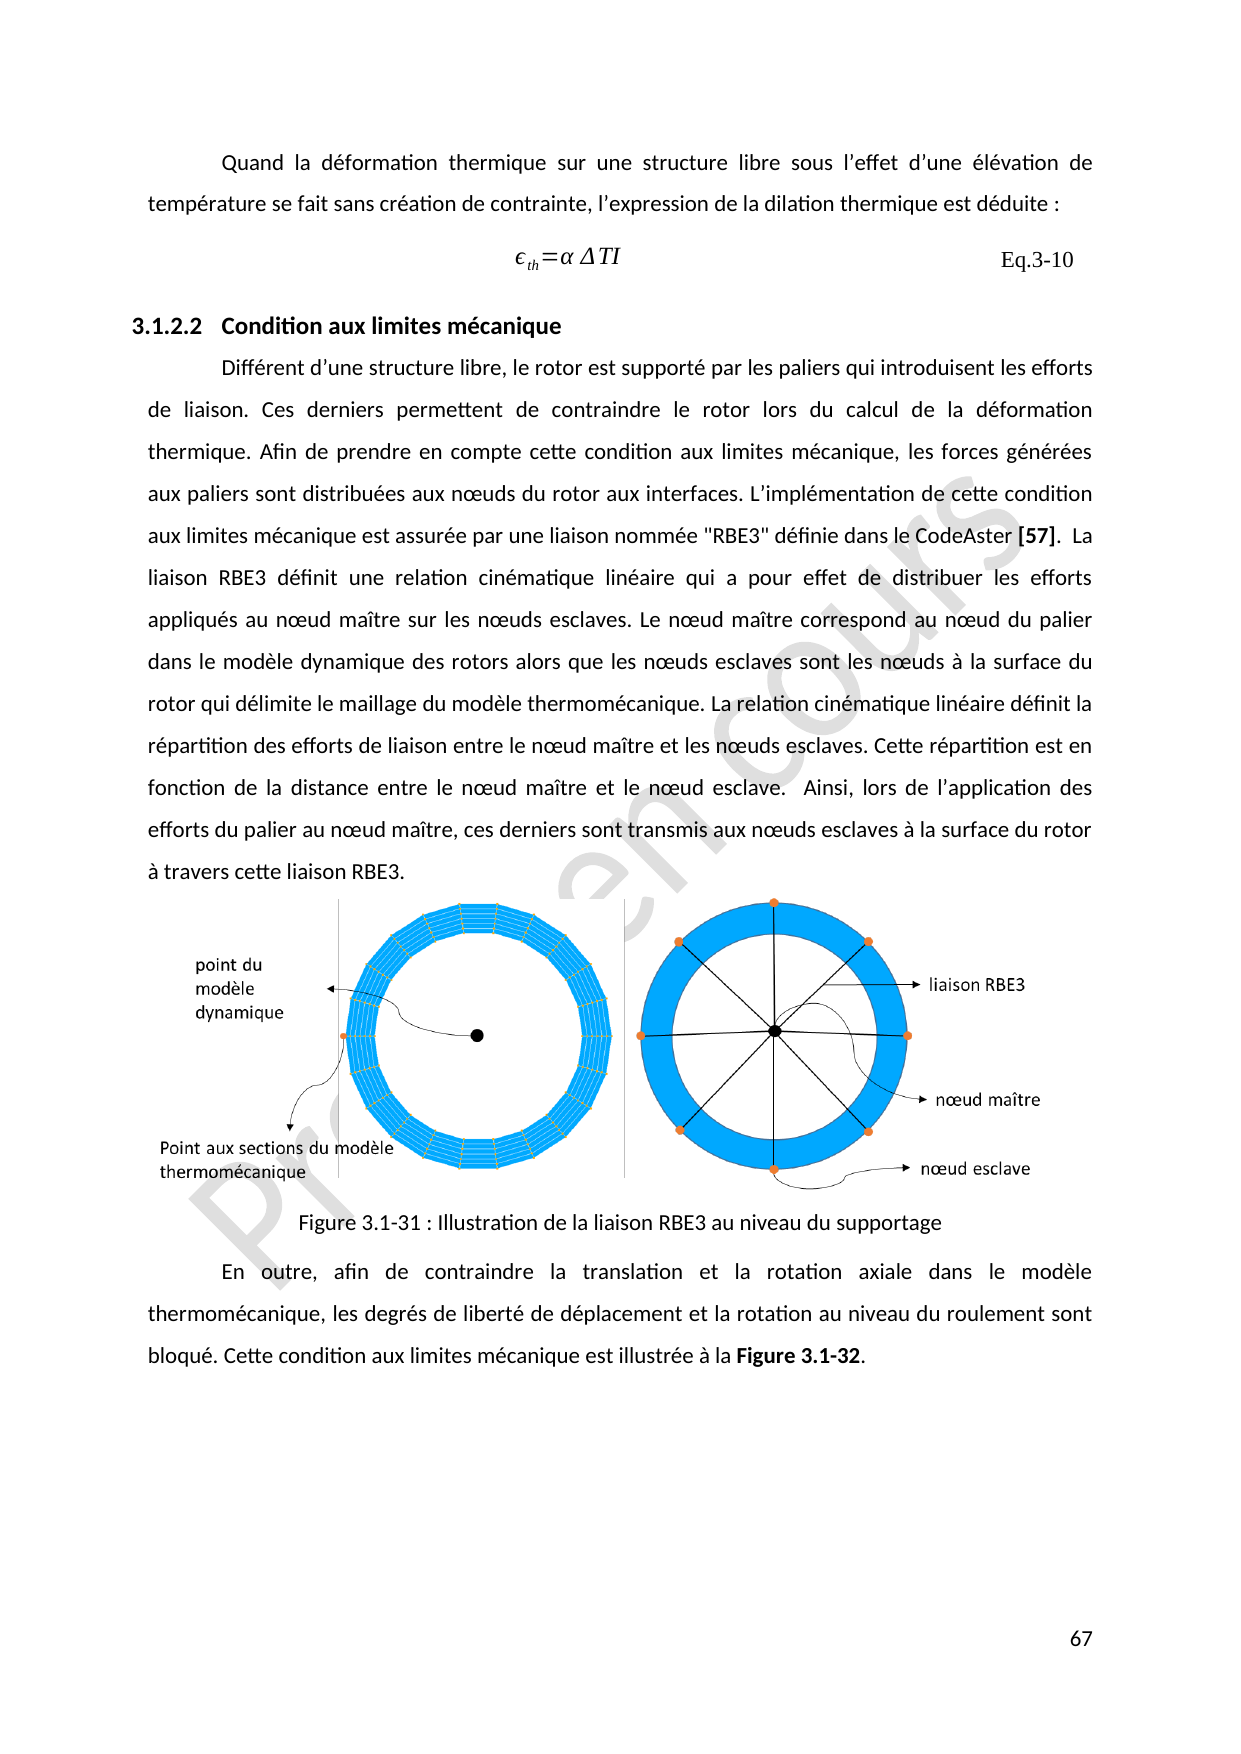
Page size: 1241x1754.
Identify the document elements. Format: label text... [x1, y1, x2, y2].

picture [147, 898, 1093, 1195]
text Différent d’une structure libre, le rotor est supporté par les paliers qui introduisent les efforts de liaison. Ces derniers permettent de contraindre le rotor lors du calcul de la déformation thermique. Afin de prendre en compte cette condition aux limites mécanique, les forces générées aux paliers sont distribuées aux nœuds du rotor aux interfaces. L’implémentation de cette condition aux limites mécanique est assurée par une liaison nommée "RBE3" définie dans le CodeAster [57]. La liaison RBE3 définit une relation cinématique linéaire qui a pour effet de distribuer les efforts appliqués au nœud maître sur les nœuds esclaves. Le nœud maître correspond au nœud du palier dans le modèle dynamique des rotors alors que les nœuds esclaves sont les nœuds à la surface du rotor qui délimite le maillage du modèle thermomécanique. La relation cinématique linéaire définit la répartition des efforts de liaison entre le nœud maître et les nœuds esclaves. Cette répartition est en fonction de la distance entre le nœud maître et le nœud esclave. Ainsi, lors de l’application des efforts du palier au nœud maître, ces derniers sont transmis aux nœuds esclaves à la surface du rotor à travers cette liaison RBE3. [148, 353, 1093, 885]
table_header [148, 232, 989, 298]
text Quand la déformation thermique sur une structure libre sous l’effet d’une élévation de température se fait sans création de contrainte, l’expression de la dilation thermique est déduite : [148, 148, 1093, 218]
table_header [989, 232, 1093, 298]
subtitle Condition aux limites mécanique [131, 310, 1093, 341]
